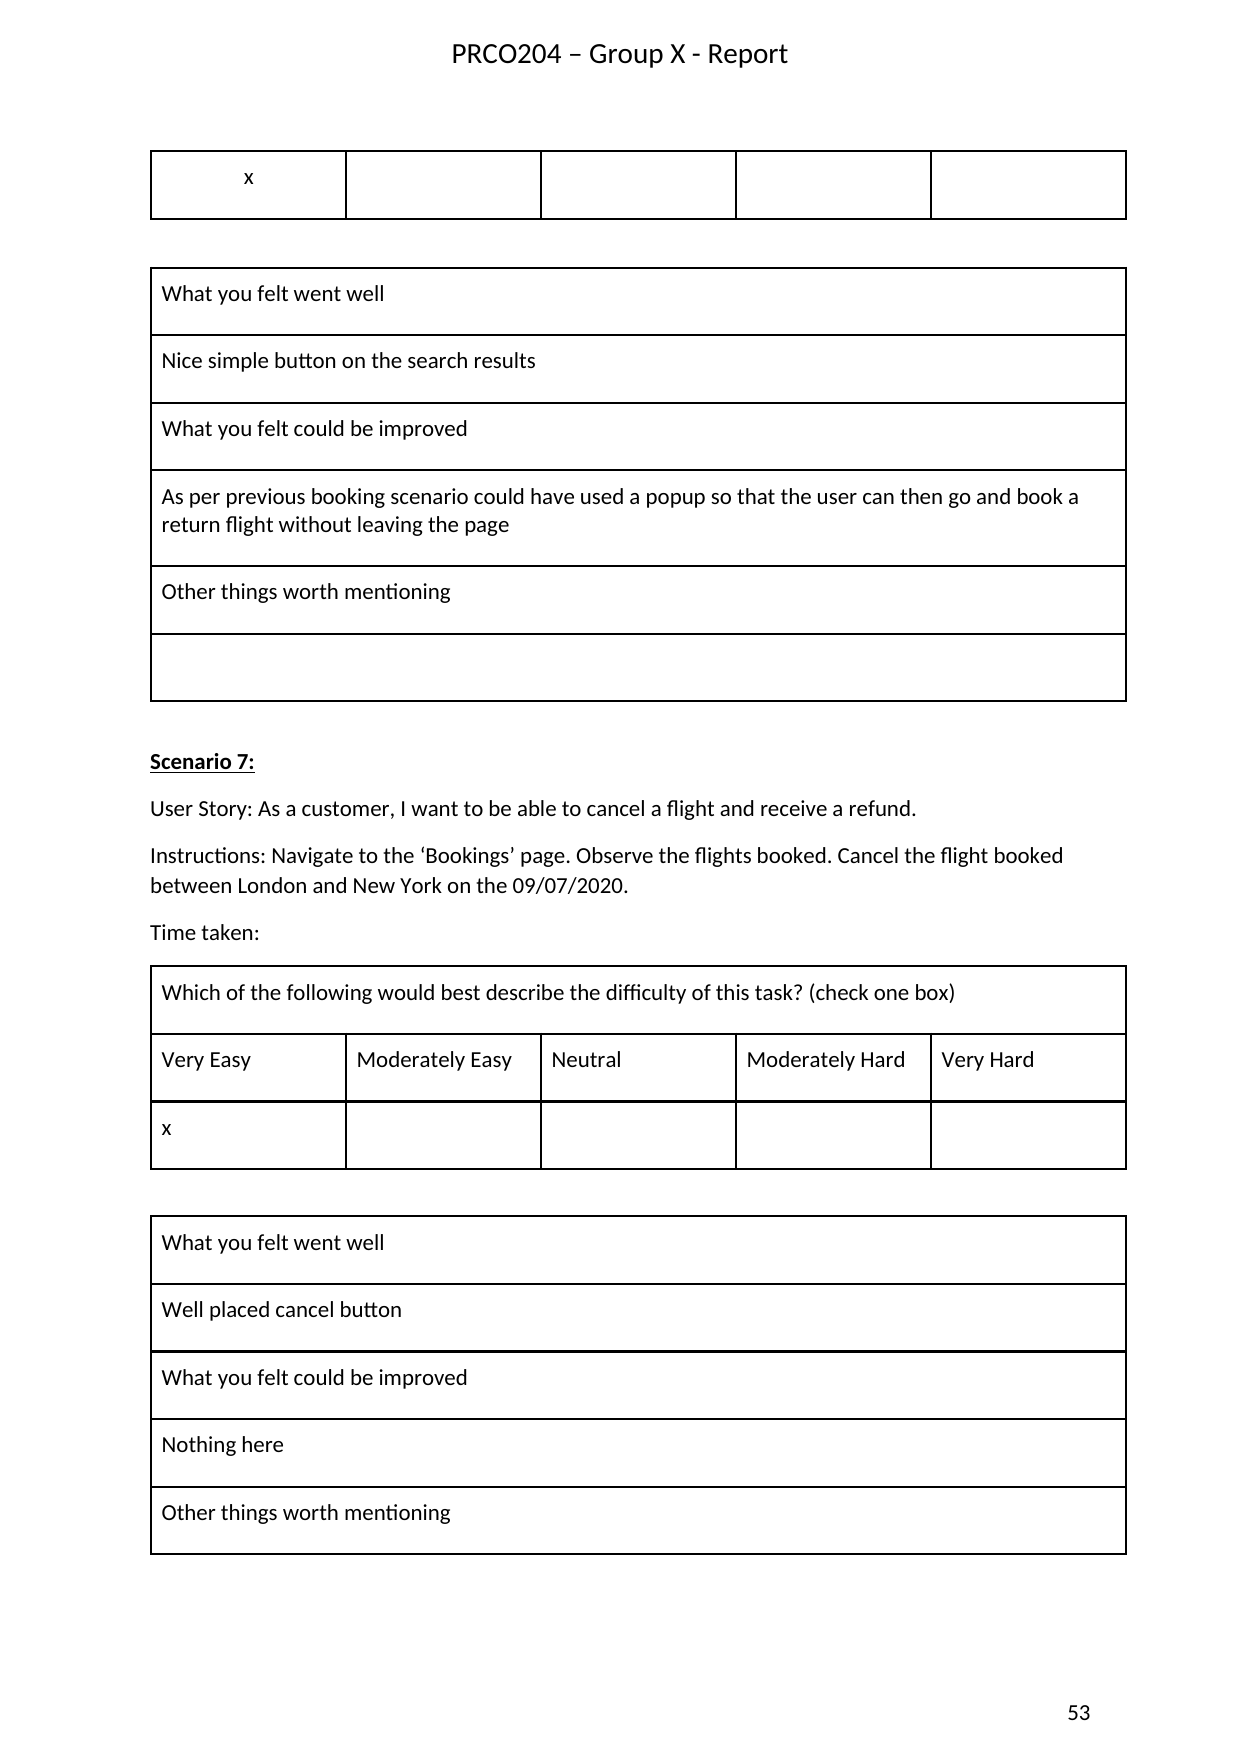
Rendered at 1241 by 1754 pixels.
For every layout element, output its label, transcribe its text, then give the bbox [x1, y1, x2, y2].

table_cell x [152, 152, 345, 218]
table_cell Nothing here [152, 1420, 1125, 1486]
text User Story: As a customer, I want to be able to cancel a flight and receive a refund. [150, 794, 1090, 822]
table_cell As per previous booking scenario could have used a popup so that the user can then go and book a return flight without leaving the page [152, 471, 1125, 565]
table_cell [347, 152, 540, 218]
table_cell Nice simple button on the search results [152, 336, 1125, 402]
table_cell Very Easy [152, 1035, 345, 1100]
text Scenario 7: [150, 747, 1090, 775]
table_cell [932, 152, 1125, 218]
text Time taken: [150, 918, 1090, 946]
table_cell x [152, 1103, 345, 1168]
table_cell Other things worth mentioning [152, 567, 1125, 633]
table_cell [737, 152, 930, 218]
table_cell Very Hard [932, 1035, 1125, 1100]
table_cell What you felt could be improved [152, 404, 1125, 469]
table_cell Other things worth mentioning [152, 1488, 1125, 1553]
text Instructions: Navigate to the ‘Bookings’ page. Observe the flights booked. Cancel the flight booked between London and New York on the 09/07/2020. [150, 841, 1090, 899]
table_header What you felt went well [152, 269, 1125, 334]
table_cell [932, 1103, 1125, 1168]
table_header What you felt went well [152, 1217, 1125, 1283]
table_cell Neutral [542, 1035, 735, 1100]
table_cell [347, 1103, 540, 1168]
table_cell [737, 1103, 930, 1168]
table_cell [542, 152, 735, 218]
table_cell What you felt could be improved [152, 1353, 1125, 1418]
table_cell [152, 635, 1125, 700]
table_cell Moderately Easy [347, 1035, 540, 1100]
table_cell Well placed cancel button [152, 1285, 1125, 1350]
table_cell Moderately Hard [737, 1035, 930, 1100]
table_cell [542, 1103, 735, 1168]
table_header Which of the following would best describe the difficulty of this task? (check one box) [152, 967, 1125, 1033]
